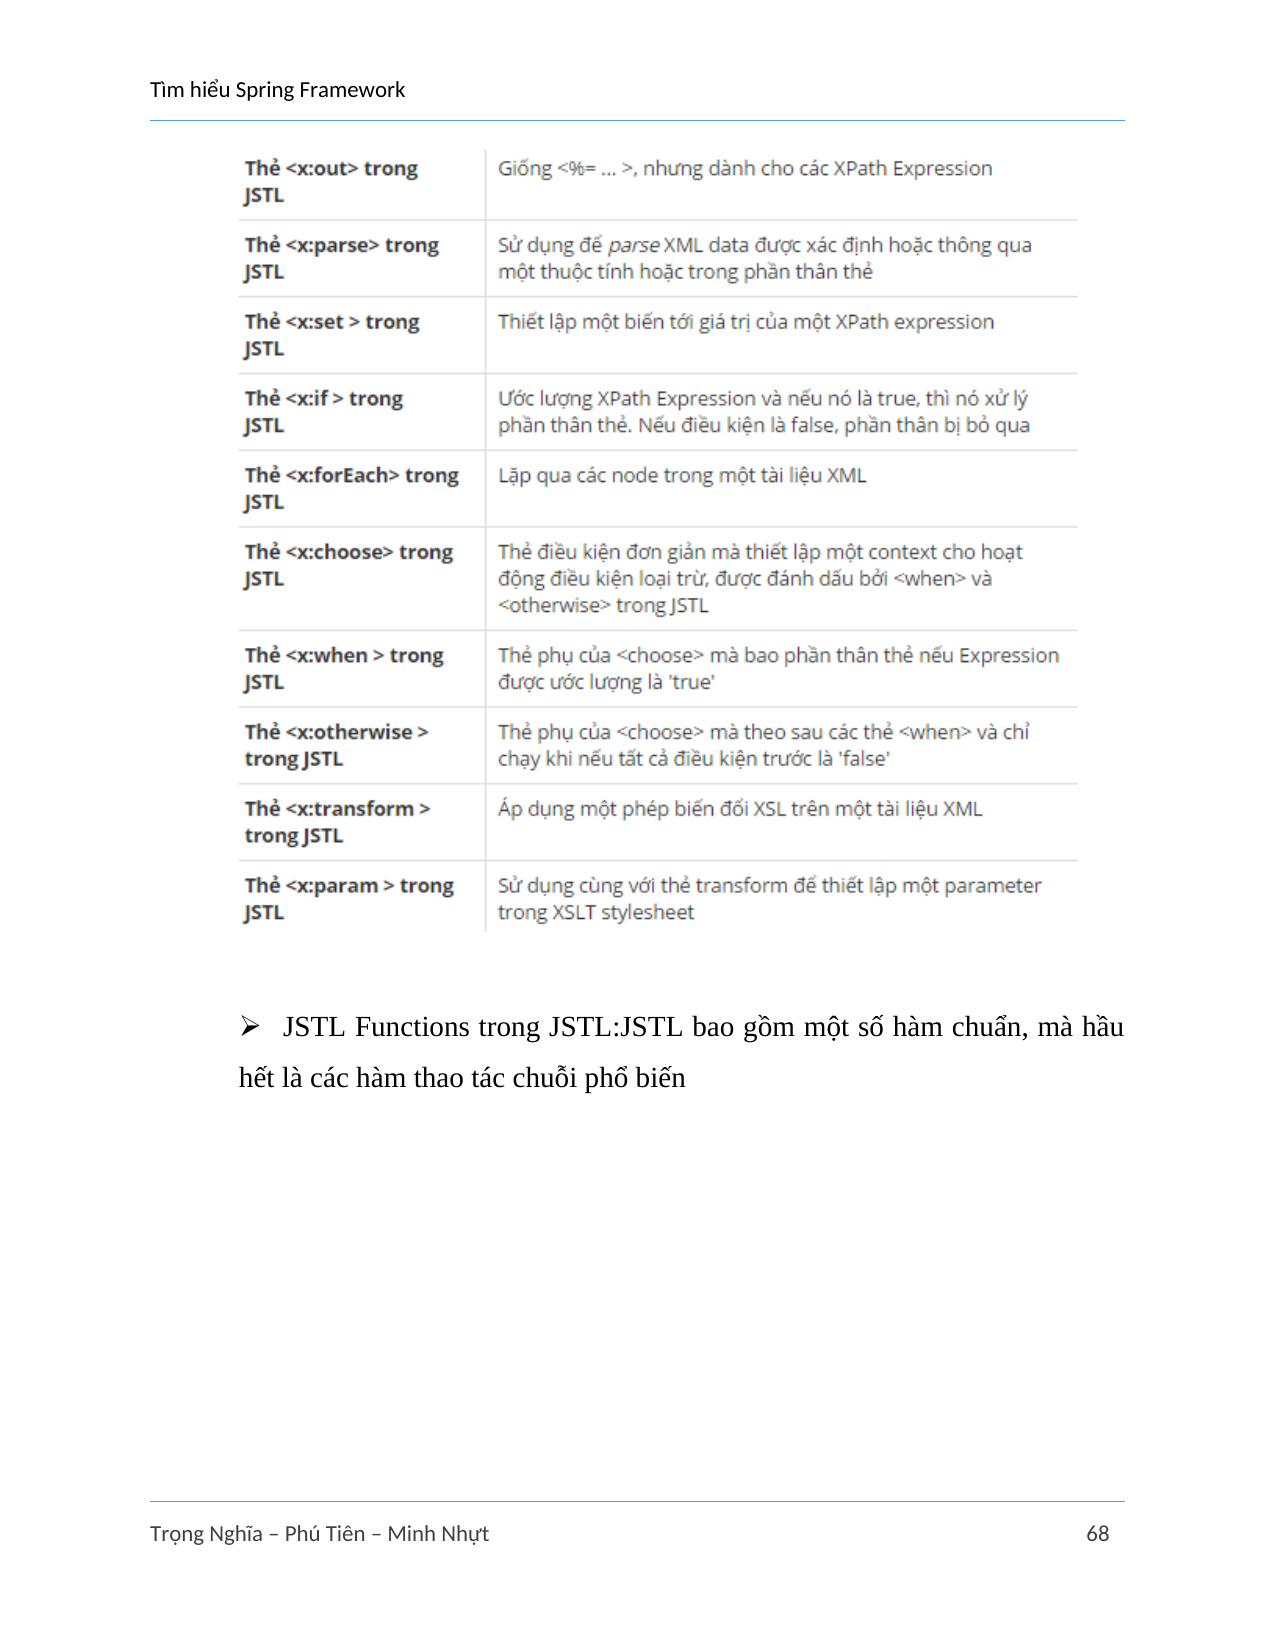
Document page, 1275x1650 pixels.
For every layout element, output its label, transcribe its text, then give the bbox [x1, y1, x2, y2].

list JSTL Functions trong JSTL:JSTL bao gồm một số hàm chuẩn, mà hầu hết là các hàm thao tác chuỗi phổ biến [239, 1043, 1125, 1093]
picture [238, 150, 1078, 943]
